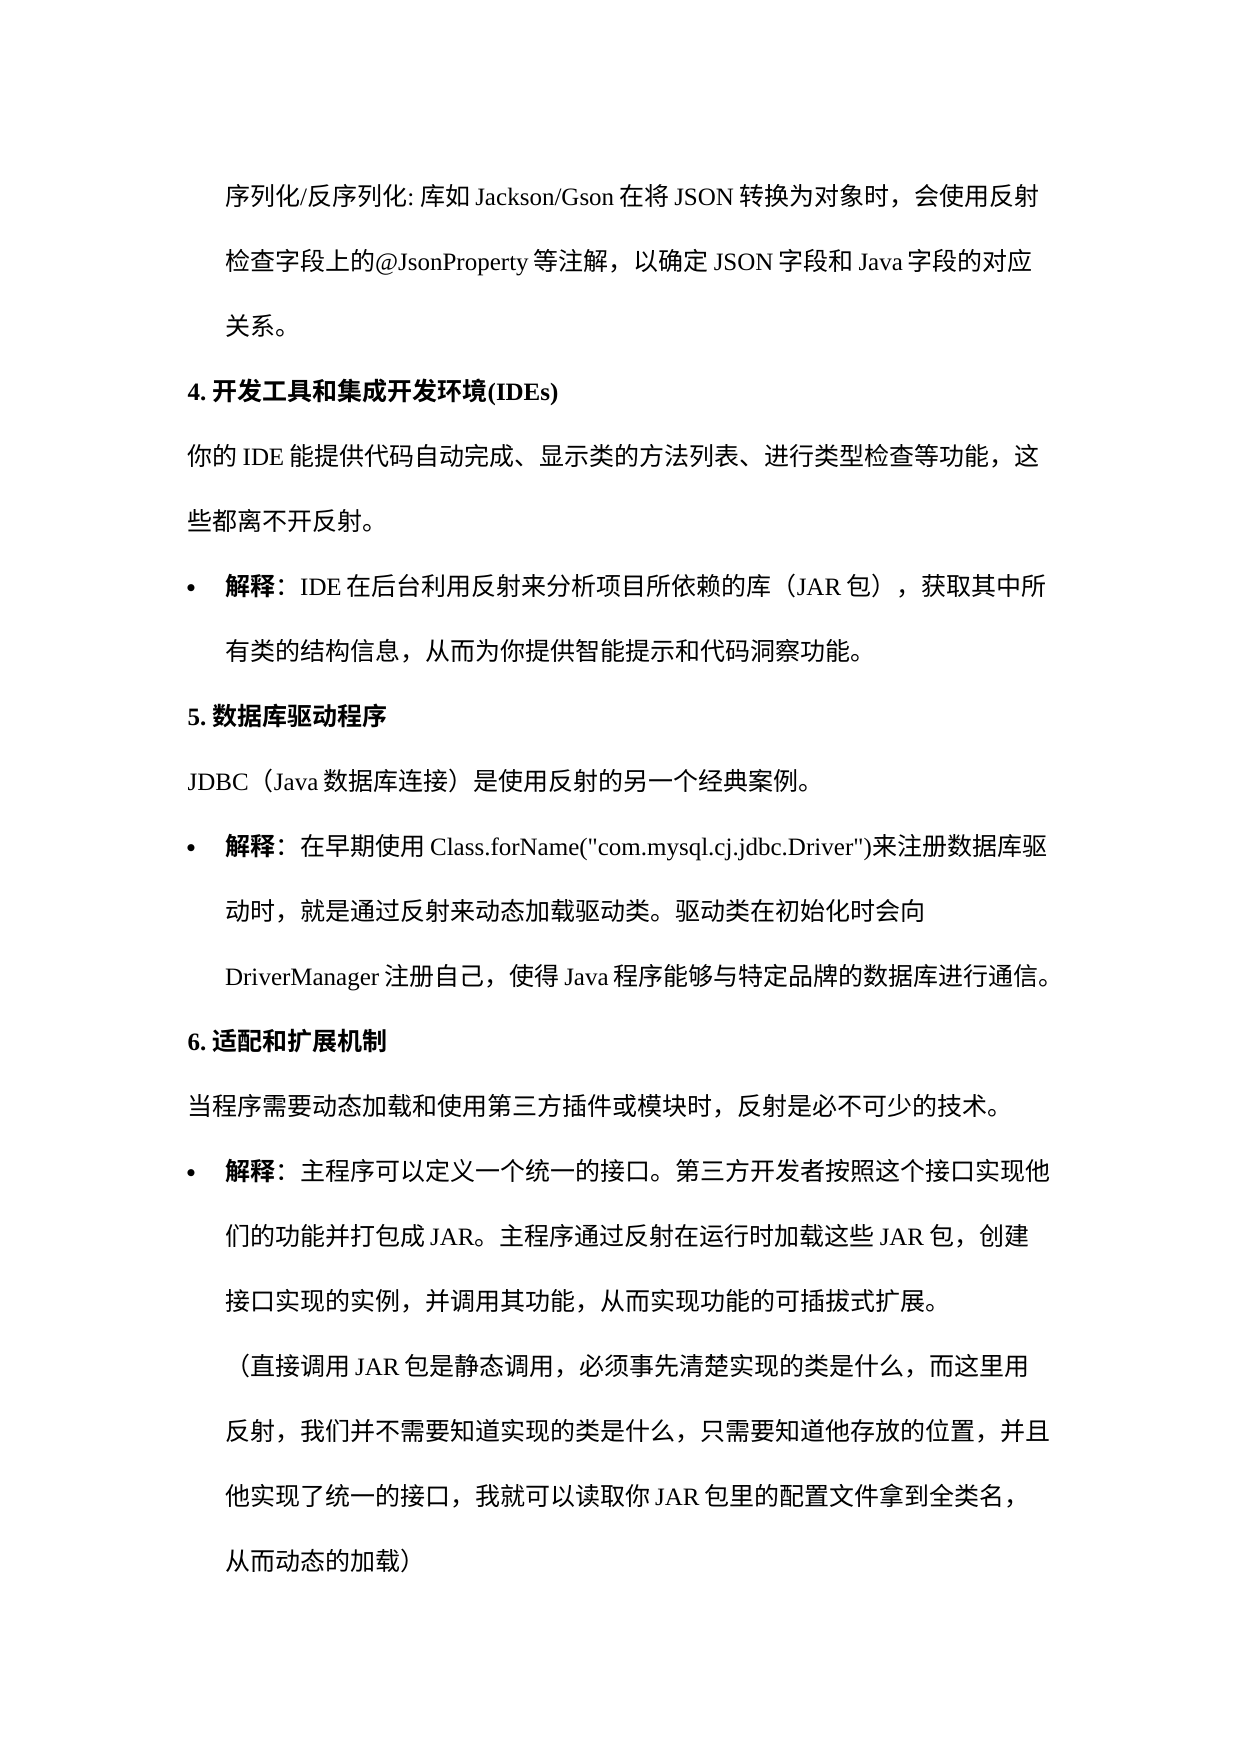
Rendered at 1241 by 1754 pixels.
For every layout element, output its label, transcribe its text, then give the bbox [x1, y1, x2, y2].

text （直接调用JAR包是静态调用，必须事先清楚实现的类是什么，而这里用反射，我们并不需要知道实现的类是什么，只需要知道他存放的位置，并且他实现了统一的接口，我就可以读取你JAR包里的配置文件拿到全类名，从而动态的加载） [225, 1332, 1053, 1592]
list 解释：IDE在后台利用反射来分析项目所依赖的库（JAR包），获取其中所有类的结构信息，从而为你提供智能提示和代码洞察功能。 [187, 552, 1053, 682]
text 当程序需要动态加载和使用第三方插件或模块时，反射是必不可少的技术。 [187, 1072, 1053, 1137]
text 你的IDE能提供代码自动完成、显示类的方法列表、进行类型检查等功能，这些都离不开反射。 [187, 422, 1053, 552]
text 6. 适配和扩展机制 [187, 1007, 1053, 1072]
text 5. 数据库驱动程序 [187, 682, 1053, 747]
text JDBC（Java数据库连接）是使用反射的另一个经典案例。 [187, 747, 1053, 812]
text 序列化/反序列化: 库如Jackson/Gson在将JSON转换为对象时，会使用反射检查字段上的@JsonProperty等注解，以确定JSON字段和Java字段的对应关系。 [225, 162, 1053, 357]
text 4. 开发工具和集成开发环境(IDEs) [187, 357, 1053, 422]
list 解释：主程序可以定义一个统一的接口。第三方开发者按照这个接口实现他们的功能并打包成JAR。主程序通过反射在运行时加载这些JAR包，创建接口实现的实例，并调用其功能，从而实现功能的可插拔式扩展。 [187, 1137, 1053, 1332]
list 解释：在早期使用Class.forName("com.mysql.cj.jdbc.Driver")来注册数据库驱动时，就是通过反射来动态加载驱动类。驱动类在初始化时会向DriverManager注册自己，使得Java程序能够与特定品牌的数据库进行通信。 [187, 812, 1053, 1007]
